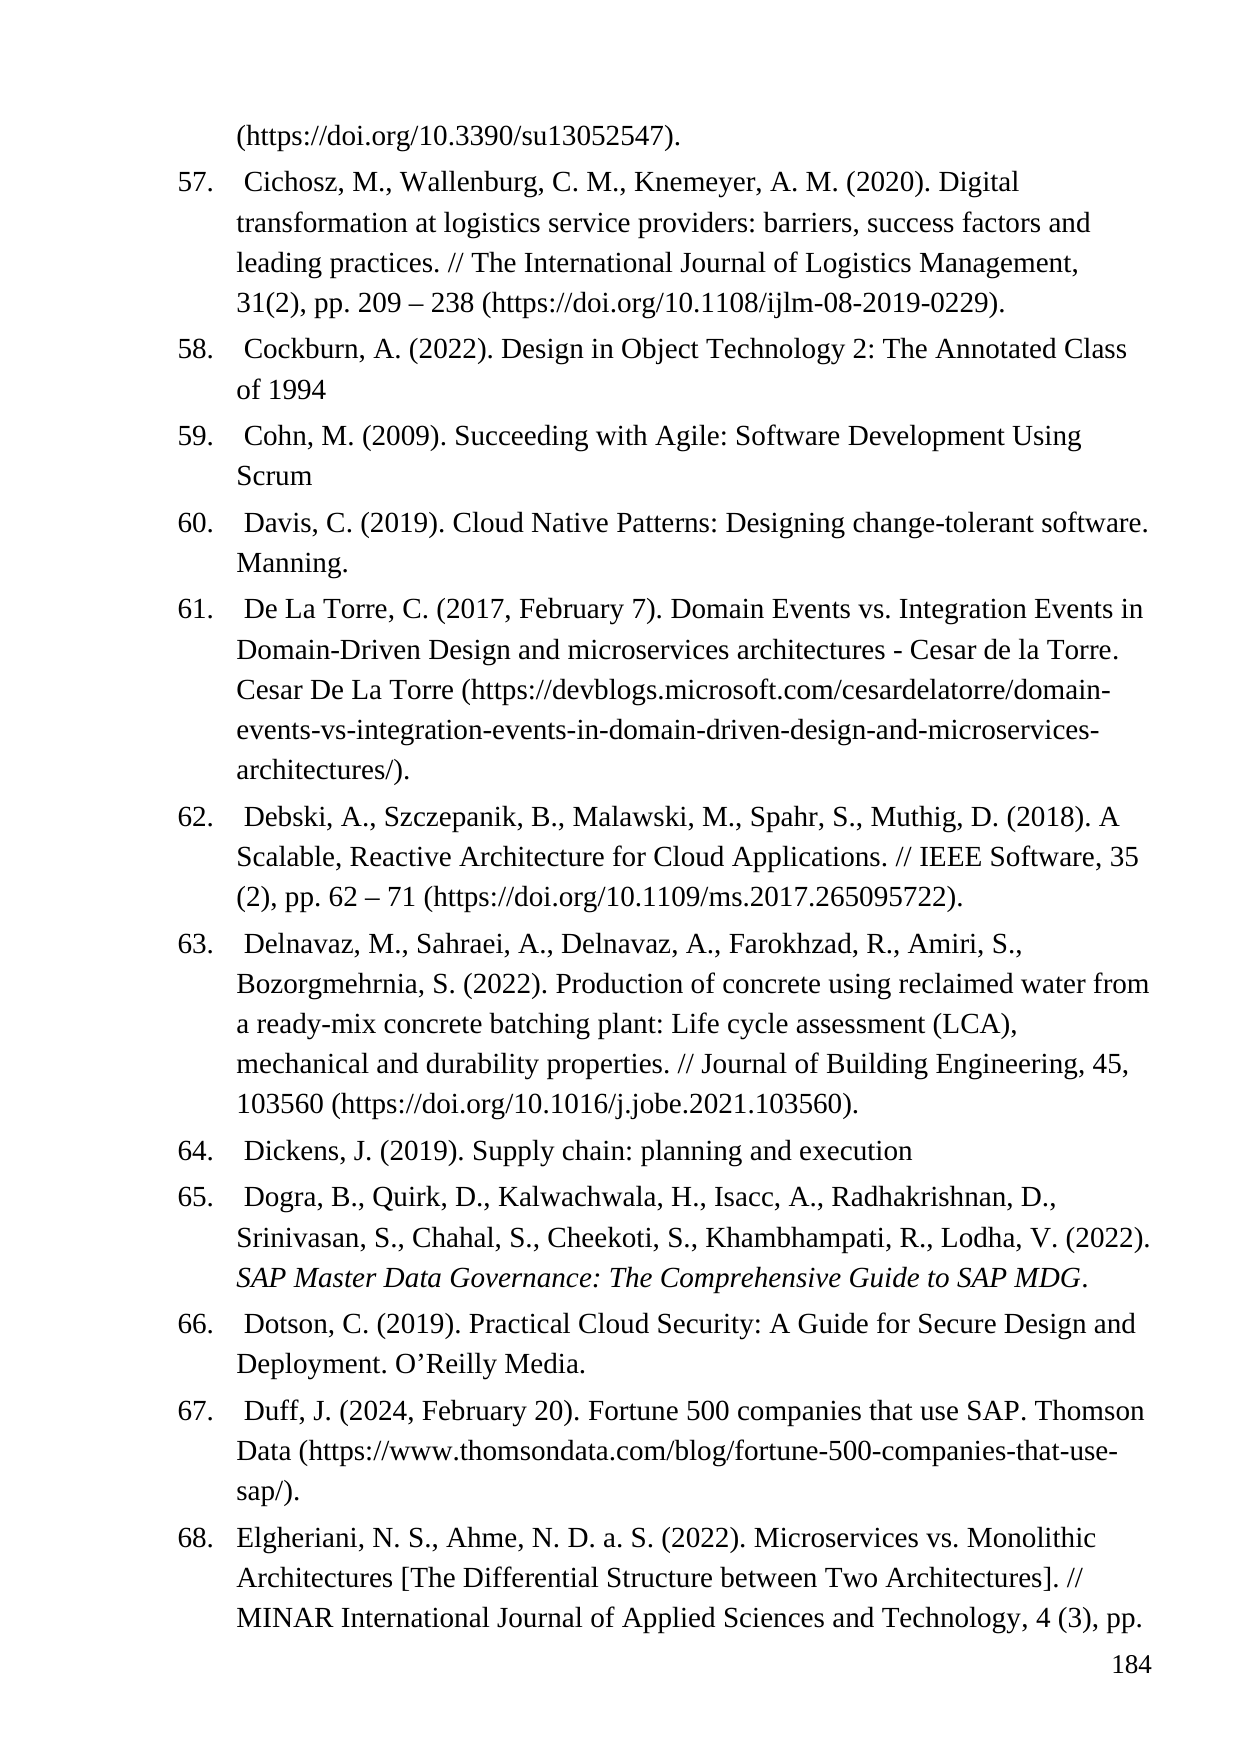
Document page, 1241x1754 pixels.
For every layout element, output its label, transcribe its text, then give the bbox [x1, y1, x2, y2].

text Davis, C. (2019). Cloud Native Patterns: Designing change-tolerant software. Manning. [177, 505, 1152, 579]
text Debski, A., Szczepanik, B., Malawski, M., Spahr, S., Muthig, D. (2018). A Scalable, Reactive Architecture for Cloud Applications. // IEEE Software, 35 (2), рр. 62 – 71 (https://doi.org/10.1109/ms.2017.265095722). [177, 799, 1152, 913]
text Dickens, J. (2019). Supply chain: planning and execution [177, 1133, 1152, 1167]
text Cohn, M. (2009). Succeeding with Agile: Software Development Using Scrum [177, 418, 1152, 492]
text Duff, J. (2024, February 20). Fortune 500 companies that use SAP. Thomson Data (https://www.thomsondata.com/blog/fortune-500-companies-that-use-sap/). [177, 1393, 1152, 1507]
text De La Torre, C. (2017, February 7). Domain Events vs. Integration Events in Domain-Driven Design and microservices architectures - Cesar de la Torre. Cesar De La Torre (https://devblogs.microsoft.com/cesardelatorre/domain-events-vs-integration-events-in-domain-driven-design-and-microservices-architectures/). [177, 592, 1152, 786]
text Cockburn, A. (2022). Design in Object Technology 2: The Annotated Class of 1994 [177, 332, 1152, 405]
text Cichosz, M., Wallenburg, C. M., Knemeyer, A. M. (2020). Digital transformation at logistics service providers: barriers, success factors and leading practices. // The International Journal of Logistics Management, 31(2), рр. 209 – 238 (https://doi.org/10.1108/ijlm-08-2019-0229). [177, 164, 1152, 319]
text Delnavaz, M., Sahraei, A., Delnavaz, A., Farokhzad, R., Amiri, S., Bozorgmehrnia, S. (2022). Production of concrete using reclaimed water from a ready-mix concrete batching plant: Life cycle assessment (LCA), mechanical and durability properties. // Journal of Building Engineering, 45, 103560 (https://doi.org/10.1016/j.jobe.2021.103560). [177, 926, 1152, 1120]
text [177, 118, 1152, 152]
text Dotson, C. (2019). Practical Cloud Security: A Guide for Secure Design and Deployment. O’Reilly Media. [177, 1306, 1152, 1380]
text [177, 1520, 1152, 1634]
text Dogra, B., Quirk, D., Kalwachwala, H., Isacc, A., Radhakrishnan, D., Srinivasan, S., Chahal, S., Cheekoti, S., Khambhampati, R., Lodha, V. (2022). SAP Master Data Governance: The Comprehensive Guide to SAP MDG. [177, 1179, 1152, 1293]
